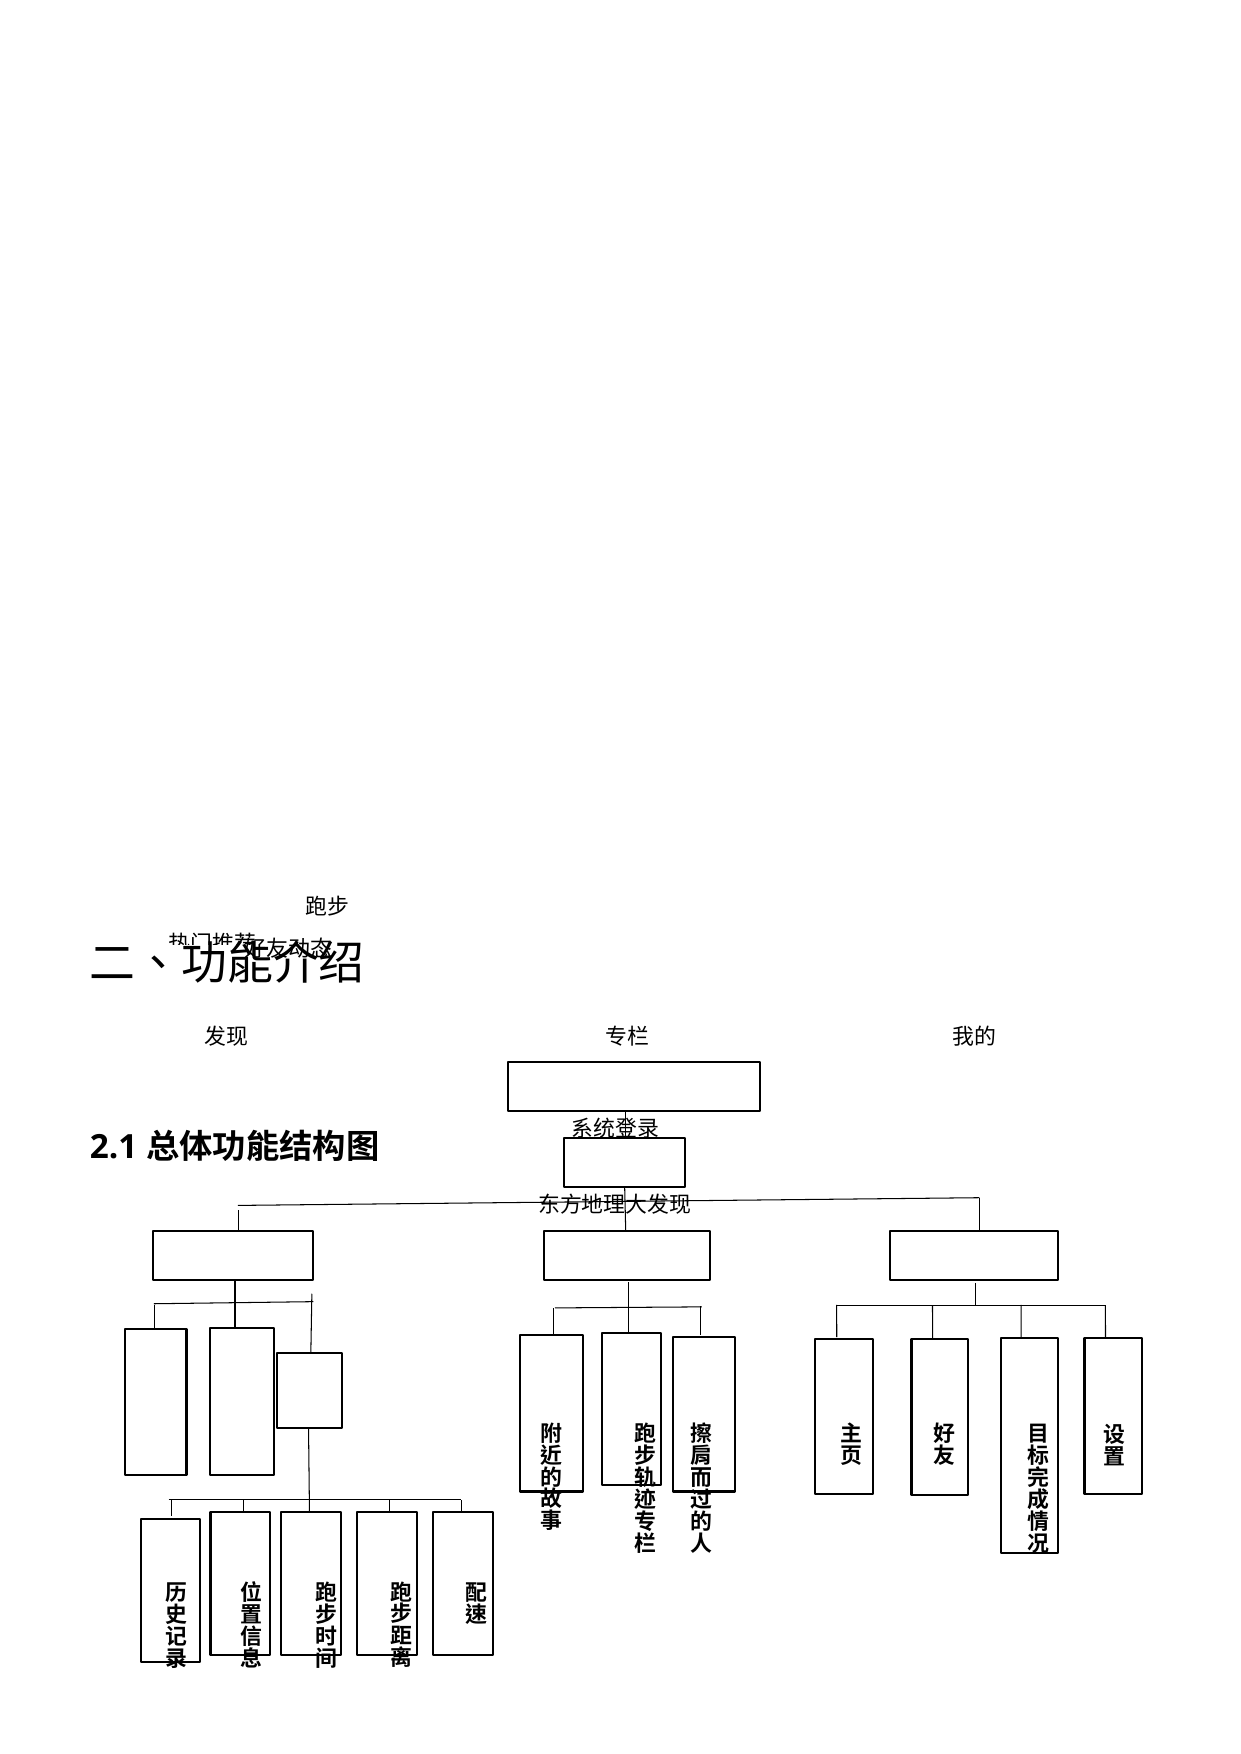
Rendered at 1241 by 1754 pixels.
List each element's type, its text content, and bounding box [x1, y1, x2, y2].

subtitle 二、功能介绍 [89, 926, 1090, 992]
subtitle 2.1 总体功能结构图 [649, 1119, 1090, 1168]
subtitle 2.1 总体功能结构图 [89, 1119, 581, 1168]
